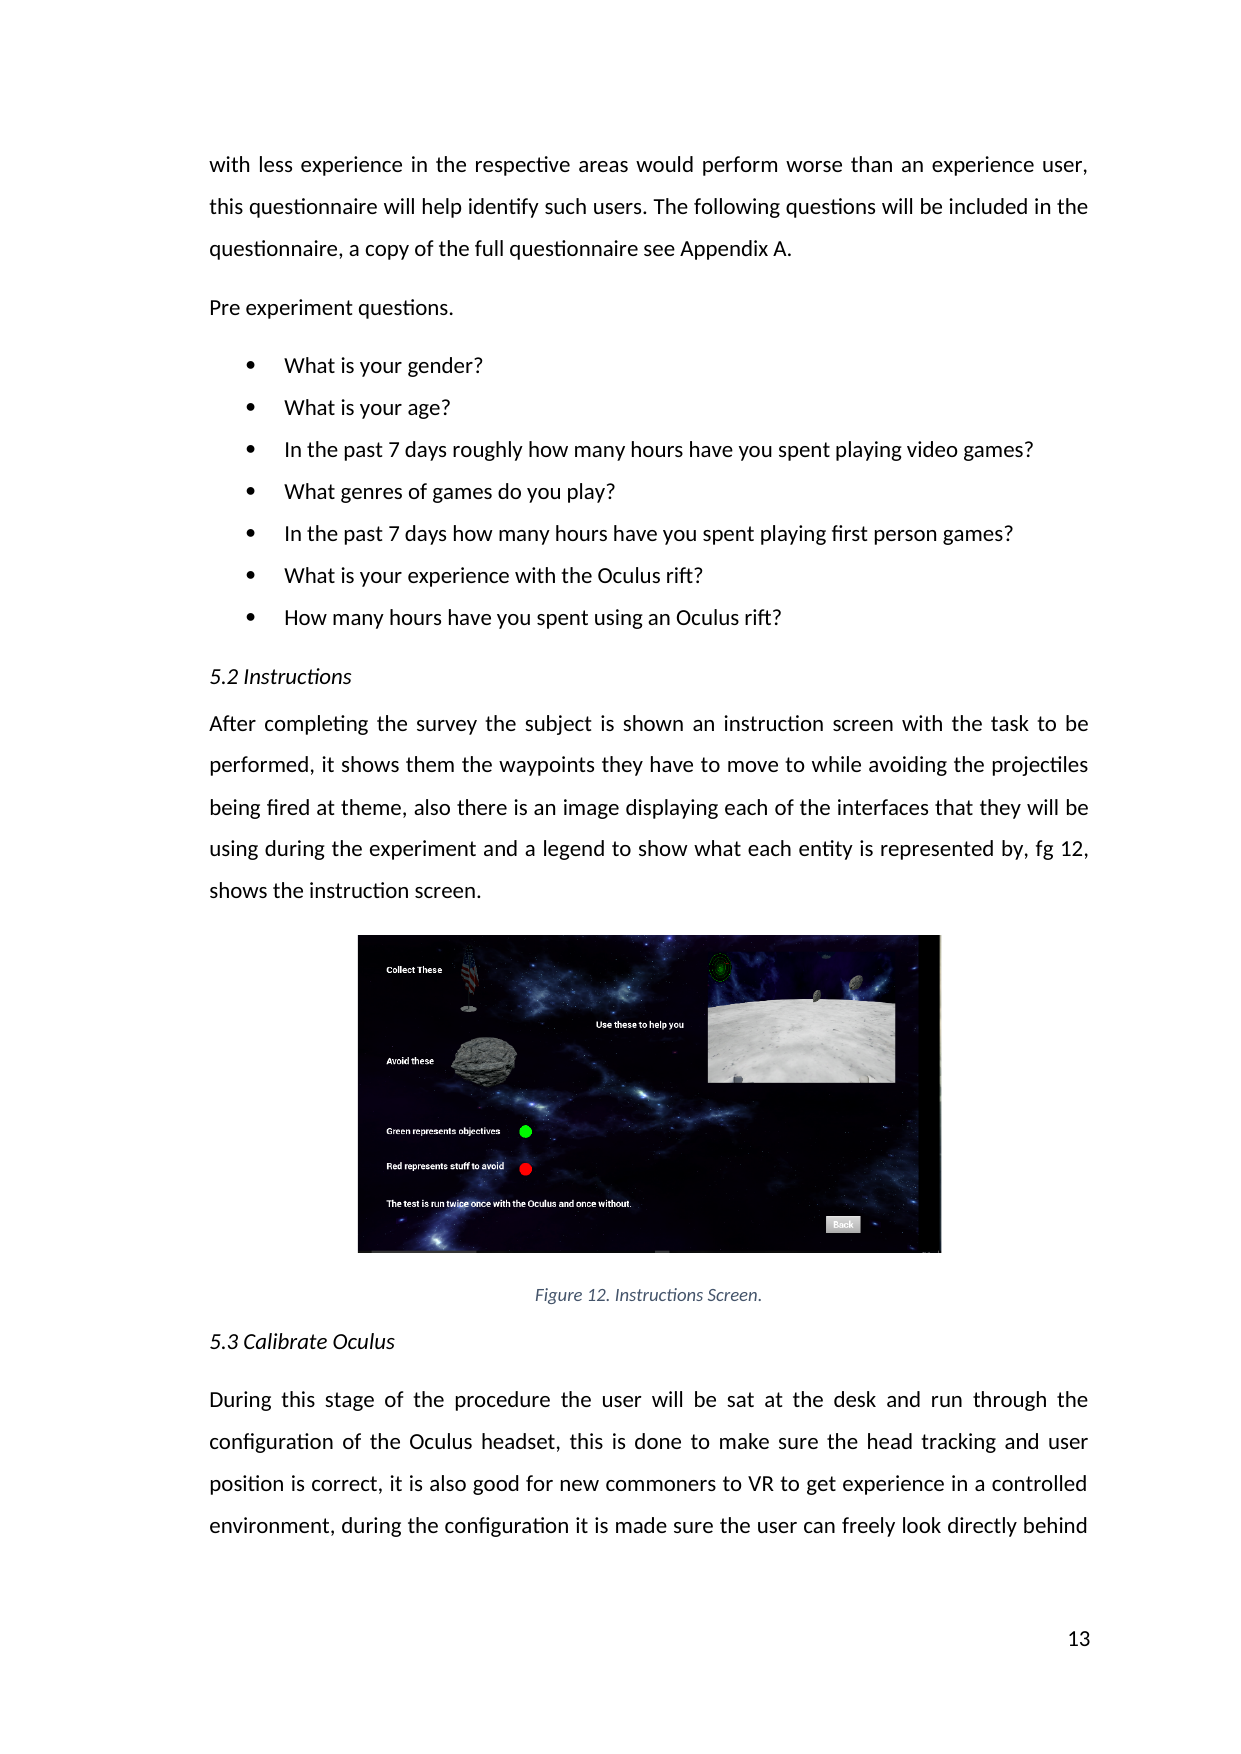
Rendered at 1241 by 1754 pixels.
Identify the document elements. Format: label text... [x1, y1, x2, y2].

list In the past 7 days roughly how many hours have you spent playing video games? [247, 435, 1090, 463]
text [209, 150, 1090, 262]
list What is your experience with the Oculus rift? [247, 561, 1090, 589]
subtitle 5.3 Calibrate Oculus [209, 1327, 1090, 1355]
list In the past 7 days how many hours have you spent playing first person games? [247, 519, 1090, 547]
text Pre experiment questions. [209, 293, 1090, 321]
list What is your age? [247, 393, 1090, 421]
list What genres of games do you play? [247, 477, 1090, 505]
subtitle 5.2 Instructions [209, 662, 1090, 690]
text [209, 1385, 1090, 1539]
list What is your gender? [247, 351, 1090, 379]
picture [357, 935, 942, 1253]
text After completing the survey the subject is shown an instruction screen with the task to be performed, it shows them the waypoints they have to move to while avoiding the projectiles being fired at theme, also there is an image displaying each of the interfaces that they will be using during the experiment and a legend to show what each entity is represented by, fg 12, shows the instruction screen. [209, 709, 1090, 904]
list How many hours have you spent using an Oculus rift? [247, 603, 1090, 631]
